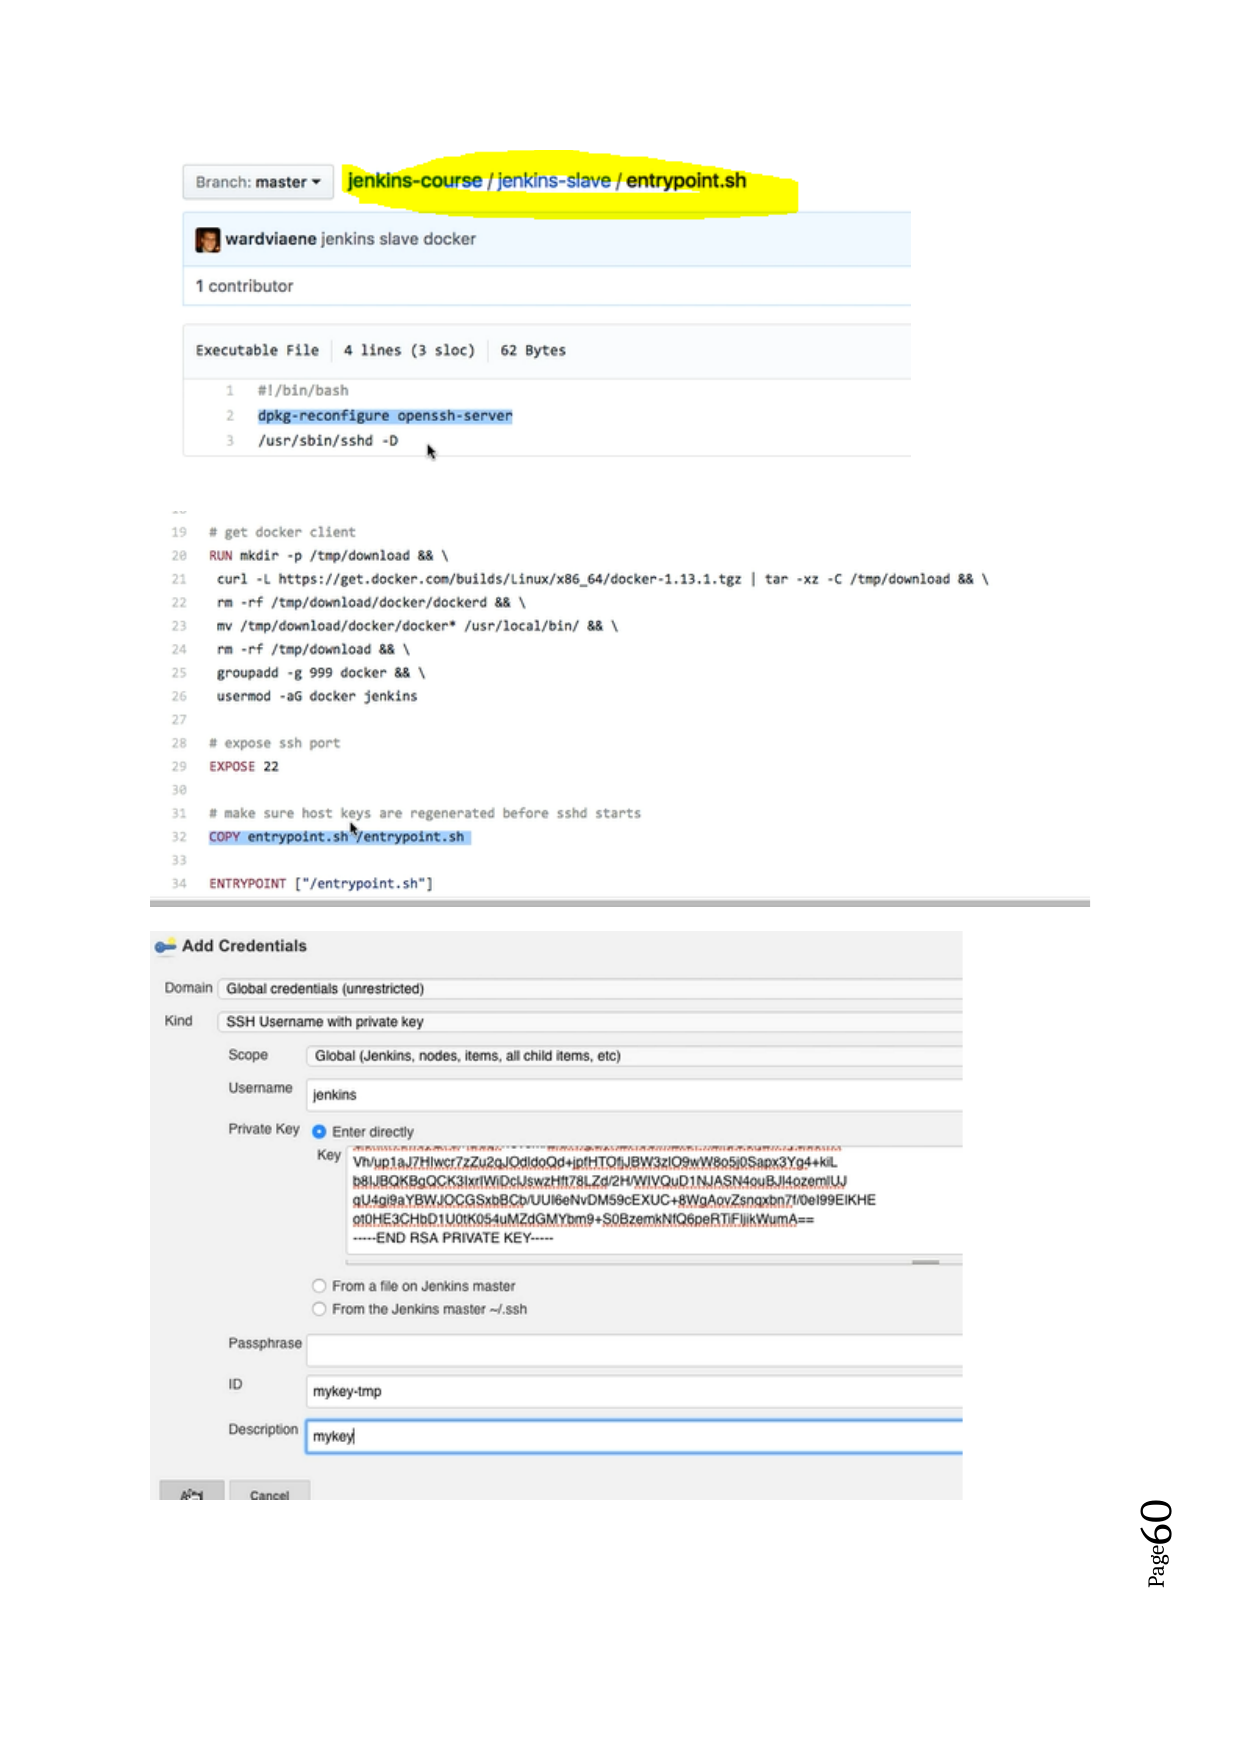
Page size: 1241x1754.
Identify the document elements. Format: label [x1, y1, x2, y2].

picture [150, 511, 1091, 907]
picture [150, 931, 963, 1500]
picture [150, 150, 911, 487]
